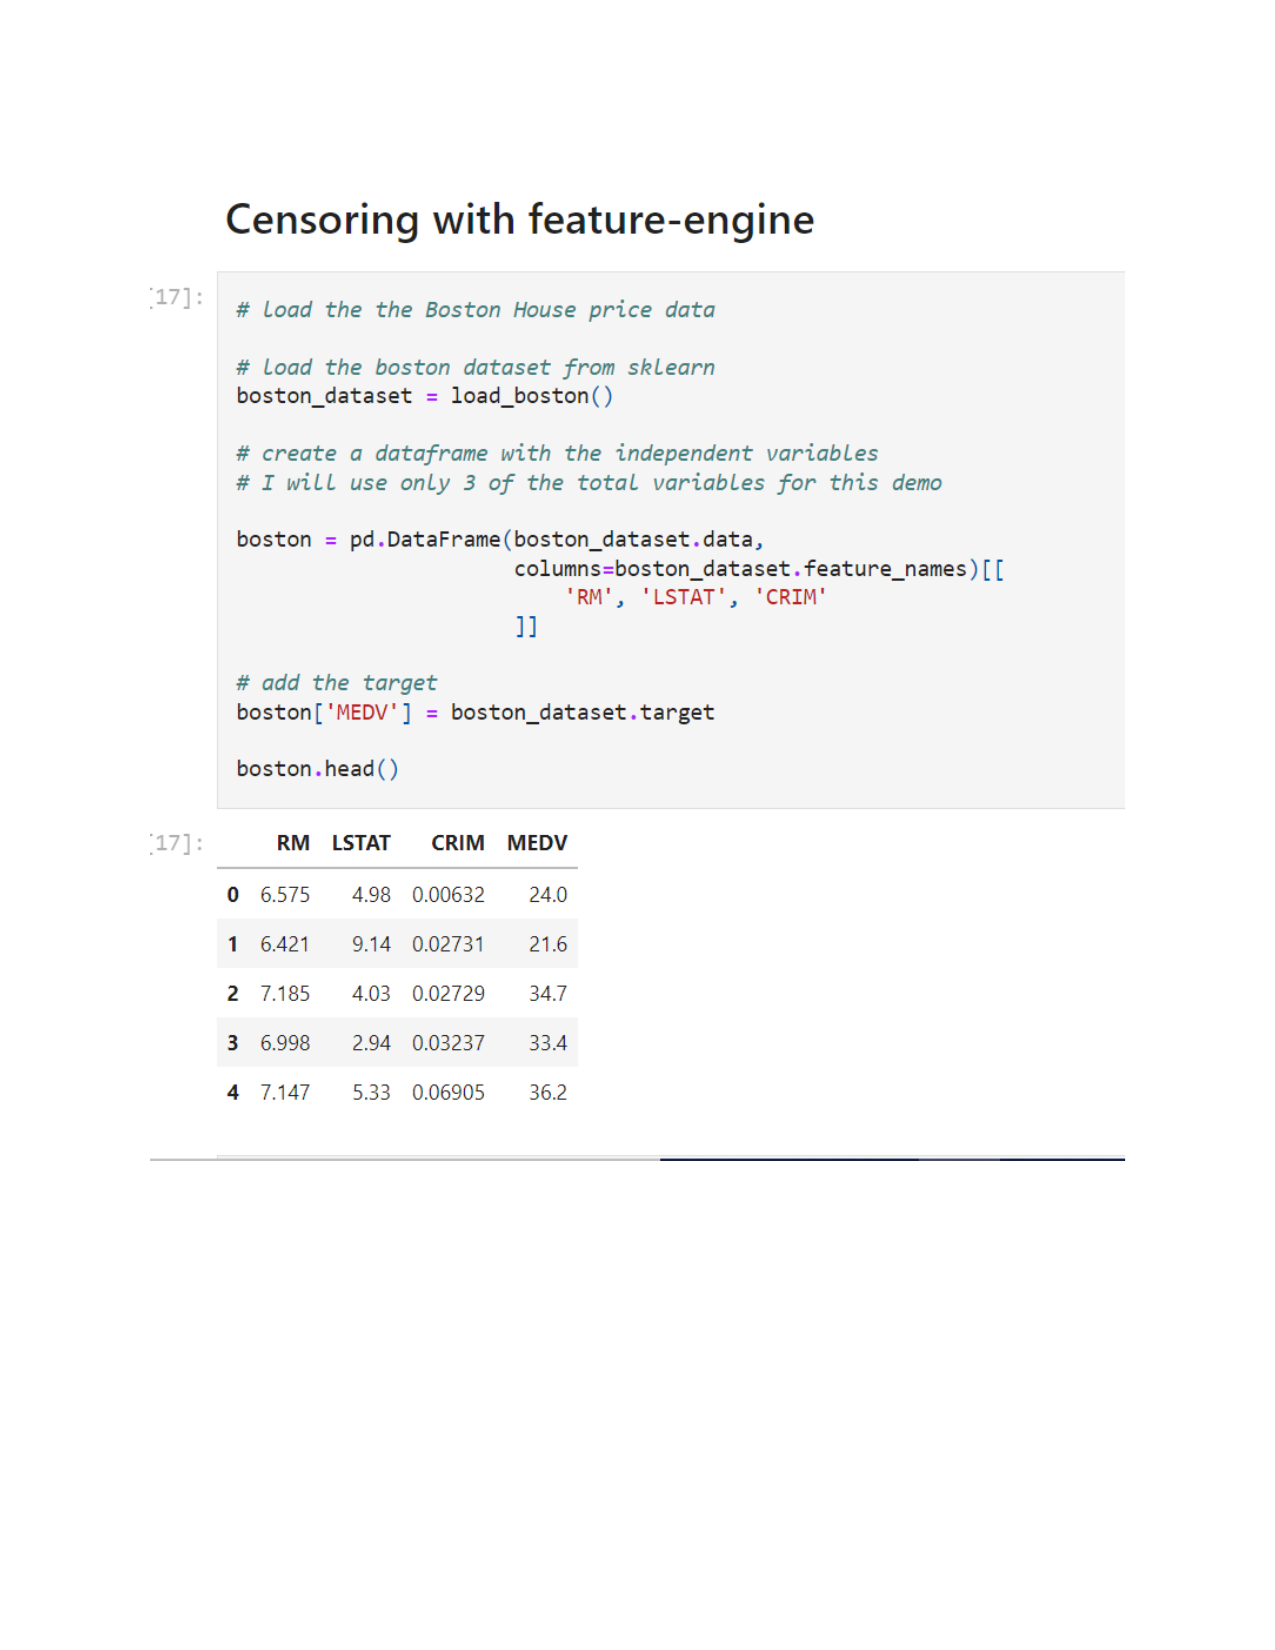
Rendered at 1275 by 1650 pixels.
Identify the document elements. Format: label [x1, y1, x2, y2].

picture [150, 150, 1125, 1161]
